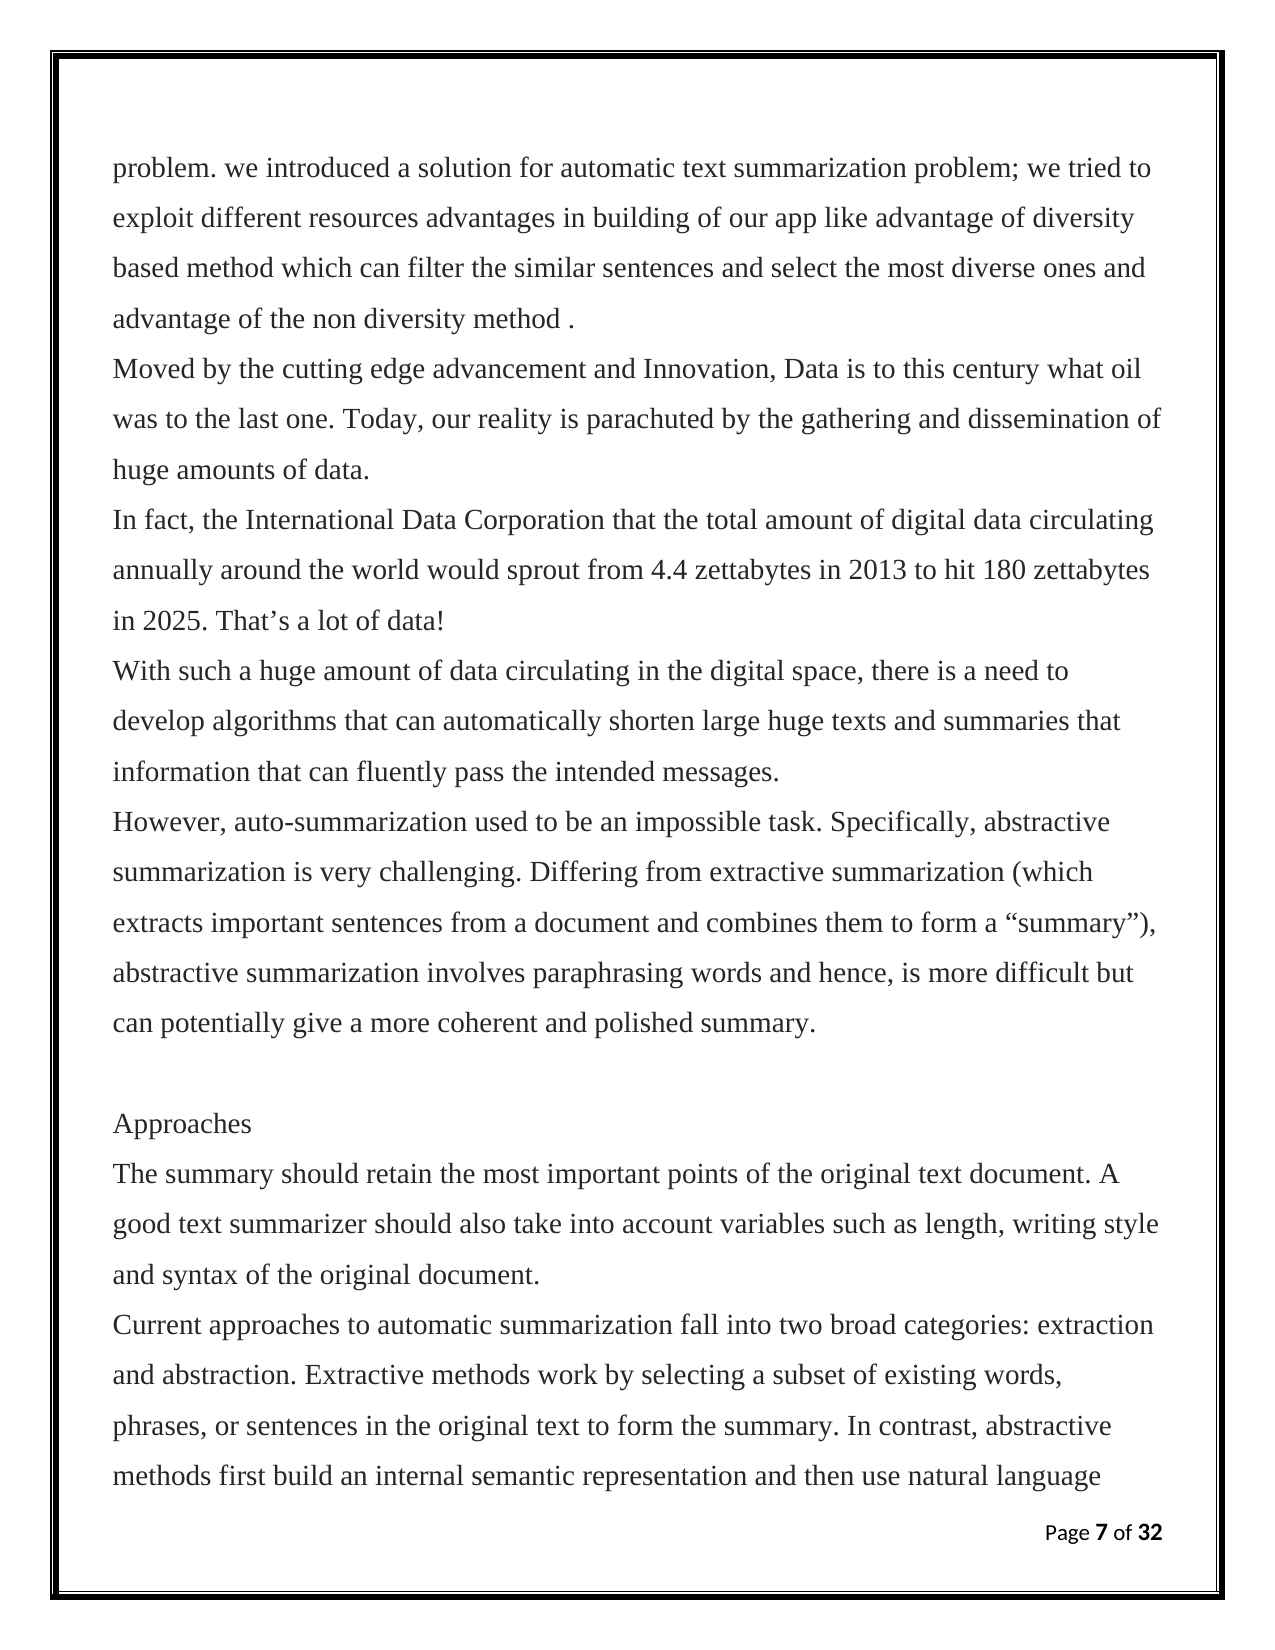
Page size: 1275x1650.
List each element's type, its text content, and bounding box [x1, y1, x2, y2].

text Approaches [112, 1106, 1162, 1139]
text However, auto-summarization used to be an impossible task. Specifically, abstractive summarization is very challenging. Differing from extractive summarization (which extracts important sentences from a document and combines them to form a “summary”), abstractive summarization involves paraphrasing words and hence, is more difficult but can potentially give a more coherent and polished summary. [112, 804, 1162, 1039]
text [112, 1307, 1162, 1492]
text In fact, the International Data Corporation that the total amount of digital data circulating annually around the world would sprout from 4.4 zettabytes in 2013 to hit 180 zettabytes in 2025. That’s a lot of data! [112, 502, 1162, 636]
text With such a huge amount of data circulating in the digital space, there is a need to develop algorithms that can automatically shorten large huge texts and summaries that information that can fluently pass the intended messages. [112, 653, 1162, 787]
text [112, 150, 1162, 334]
text Moved by the cutting edge advancement and Innovation, Data is to this century what oil was to the last one. Today, our reality is parachuted by the gathering and dissemination of huge amounts of data. [112, 351, 1162, 485]
text The summary should retain the most important points of the original text document. A good text summarizer should also take into account variables such as length, writing style and syntax of the original document. [112, 1156, 1162, 1290]
